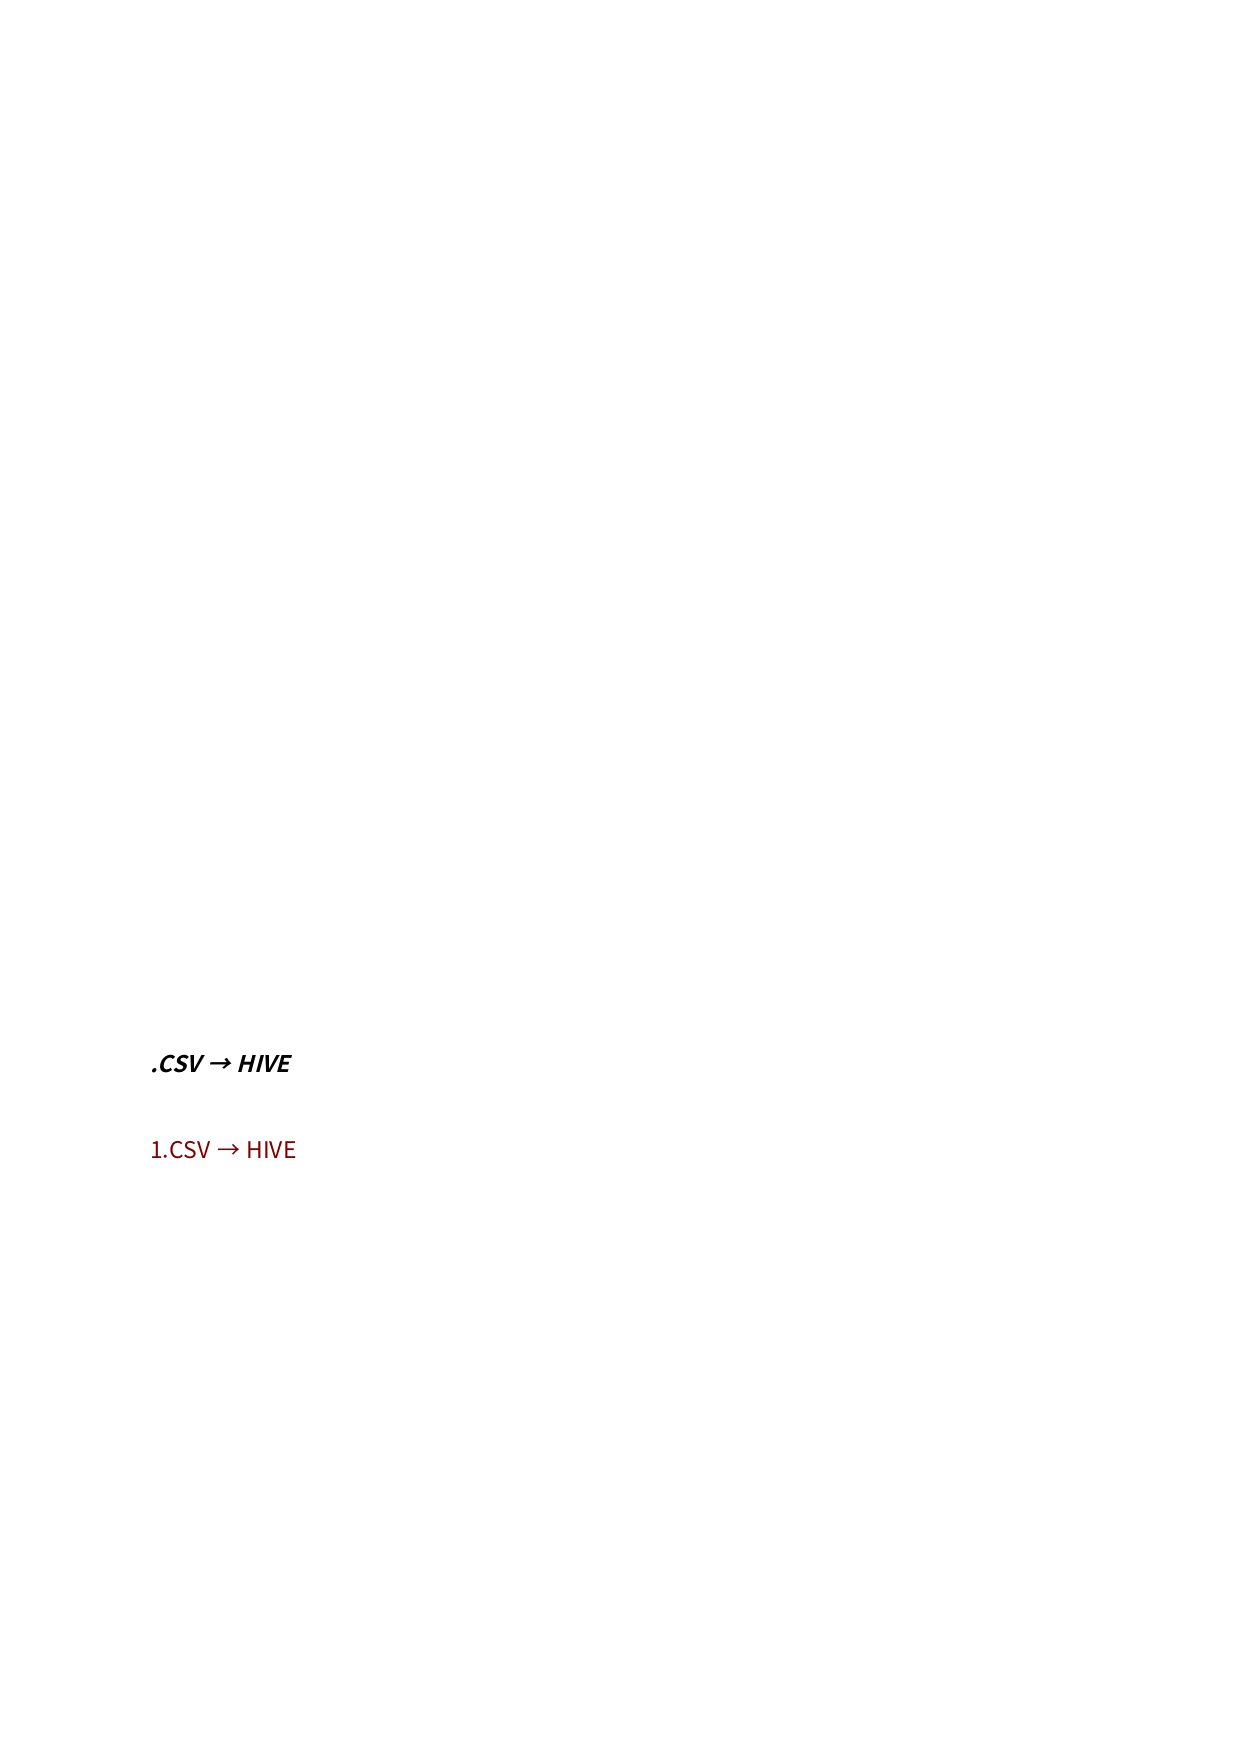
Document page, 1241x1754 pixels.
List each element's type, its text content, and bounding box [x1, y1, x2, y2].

text 1.CSV → HIVE [150, 1132, 1090, 1165]
text .CSV → HIVE [150, 1046, 1090, 1079]
